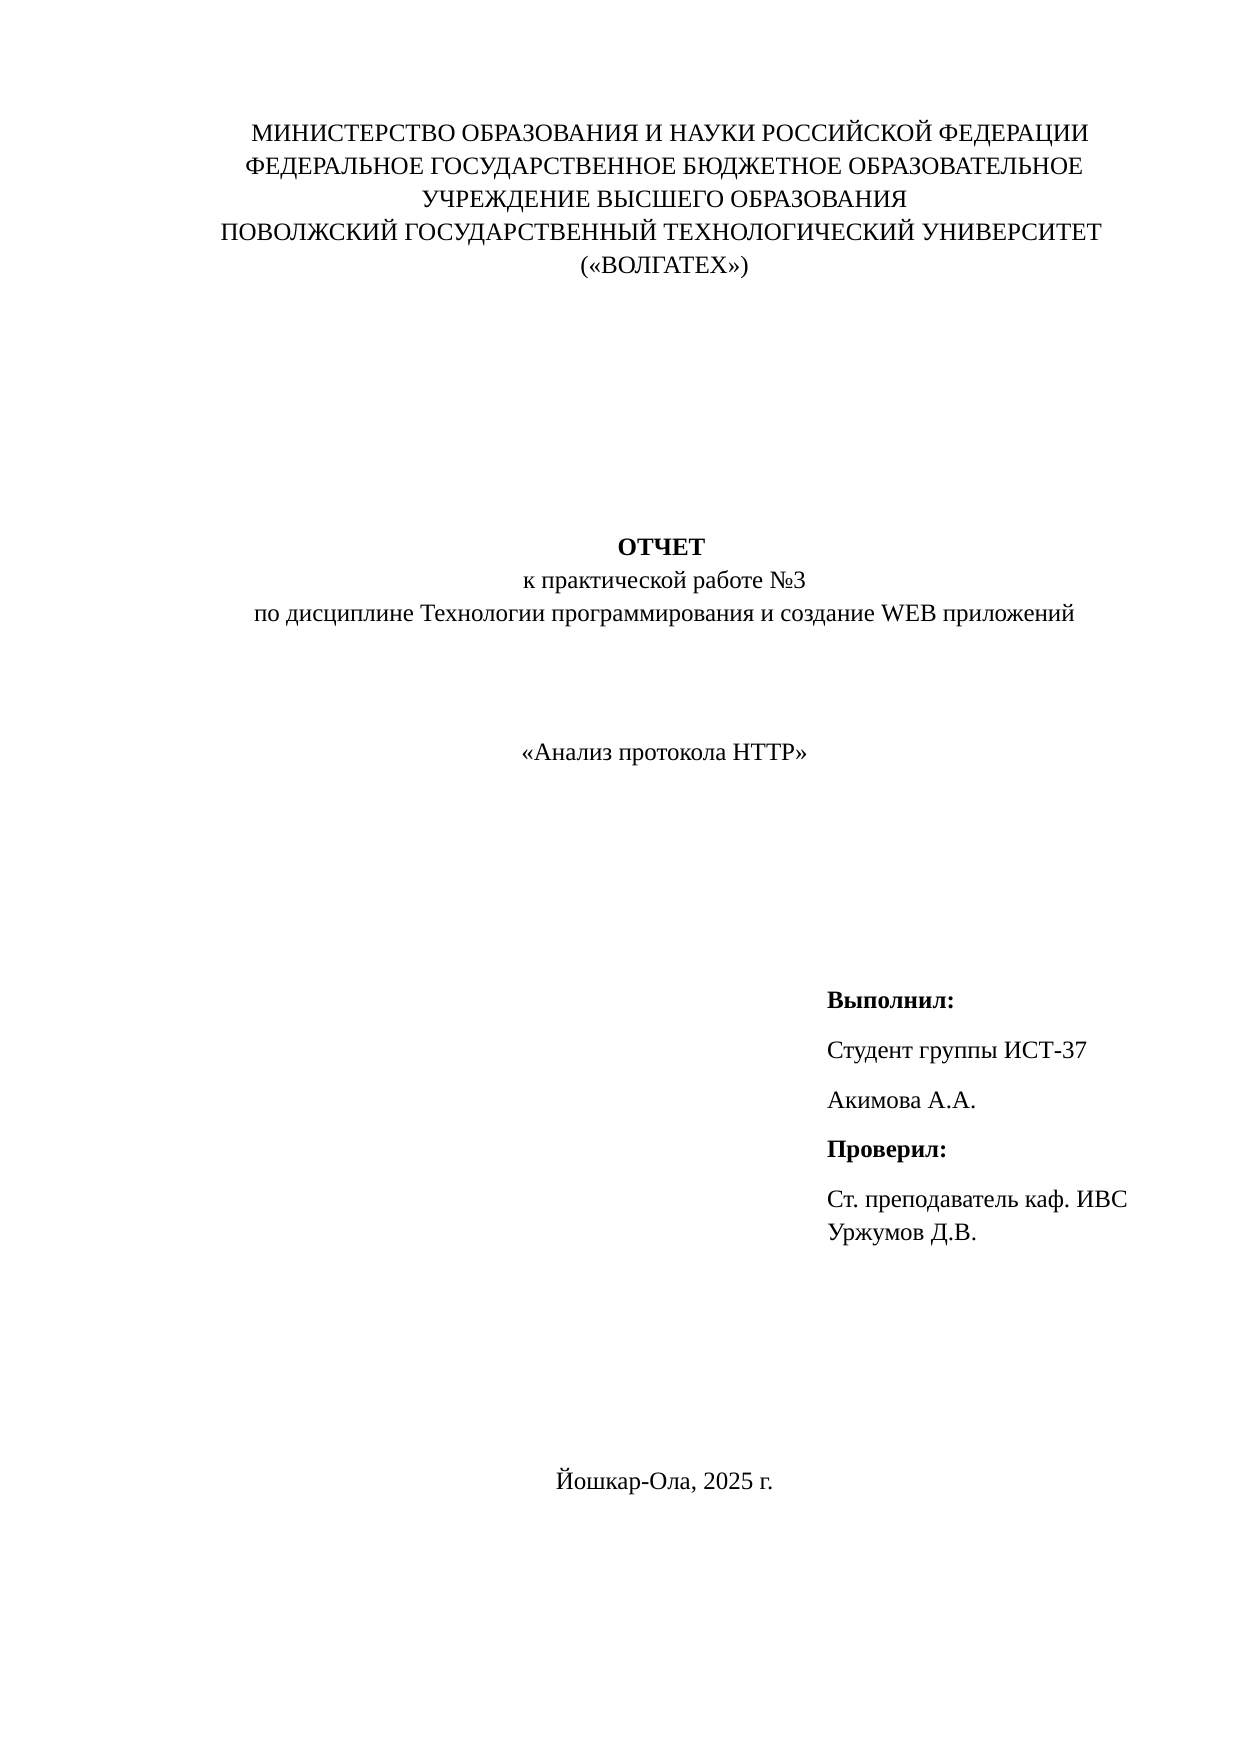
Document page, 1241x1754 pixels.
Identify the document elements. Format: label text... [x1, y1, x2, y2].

text Студент группы ИСТ-37 [827, 1035, 1152, 1064]
text Йошкар-Ола, 2025 г. [177, 1466, 1152, 1494]
text «Анализ протокола HTTP» [177, 737, 1152, 766]
text Проверил: [827, 1134, 1152, 1163]
text Акимова А.А. [827, 1085, 1152, 1114]
text Выполнил: [827, 986, 1152, 1014]
text Ст. преподаватель каф. ИВС Уржумов Д.В. [827, 1184, 1152, 1246]
text ОТЧЕТ к практической работе №3 по дисциплине Технологии программирования и создание WEB приложений [177, 532, 1152, 666]
text ФЕДЕРАЛЬНОЕ ГОСУДАРСТВЕННОЕ БЮДЖЕТНОЕ ОБРАЗОВАТЕЛЬНОЕ УЧРЕЖДЕНИЕ ВЫСШЕГО ОБРАЗОВАНИЯ ПОВОЛЖСКИЙ ГОСУДАРСТВЕННЫЙ ТЕХНОЛОГИЧЕСКИЙ УНИВЕРСИТЕТ («ВОЛГАТЕХ») [177, 151, 1152, 279]
text МИНИСТЕРСТВО ОБРАЗОВАНИЯ И НАУКИ РОССИЙСКОЙ ФЕДЕРАЦИИ [177, 118, 1152, 147]
